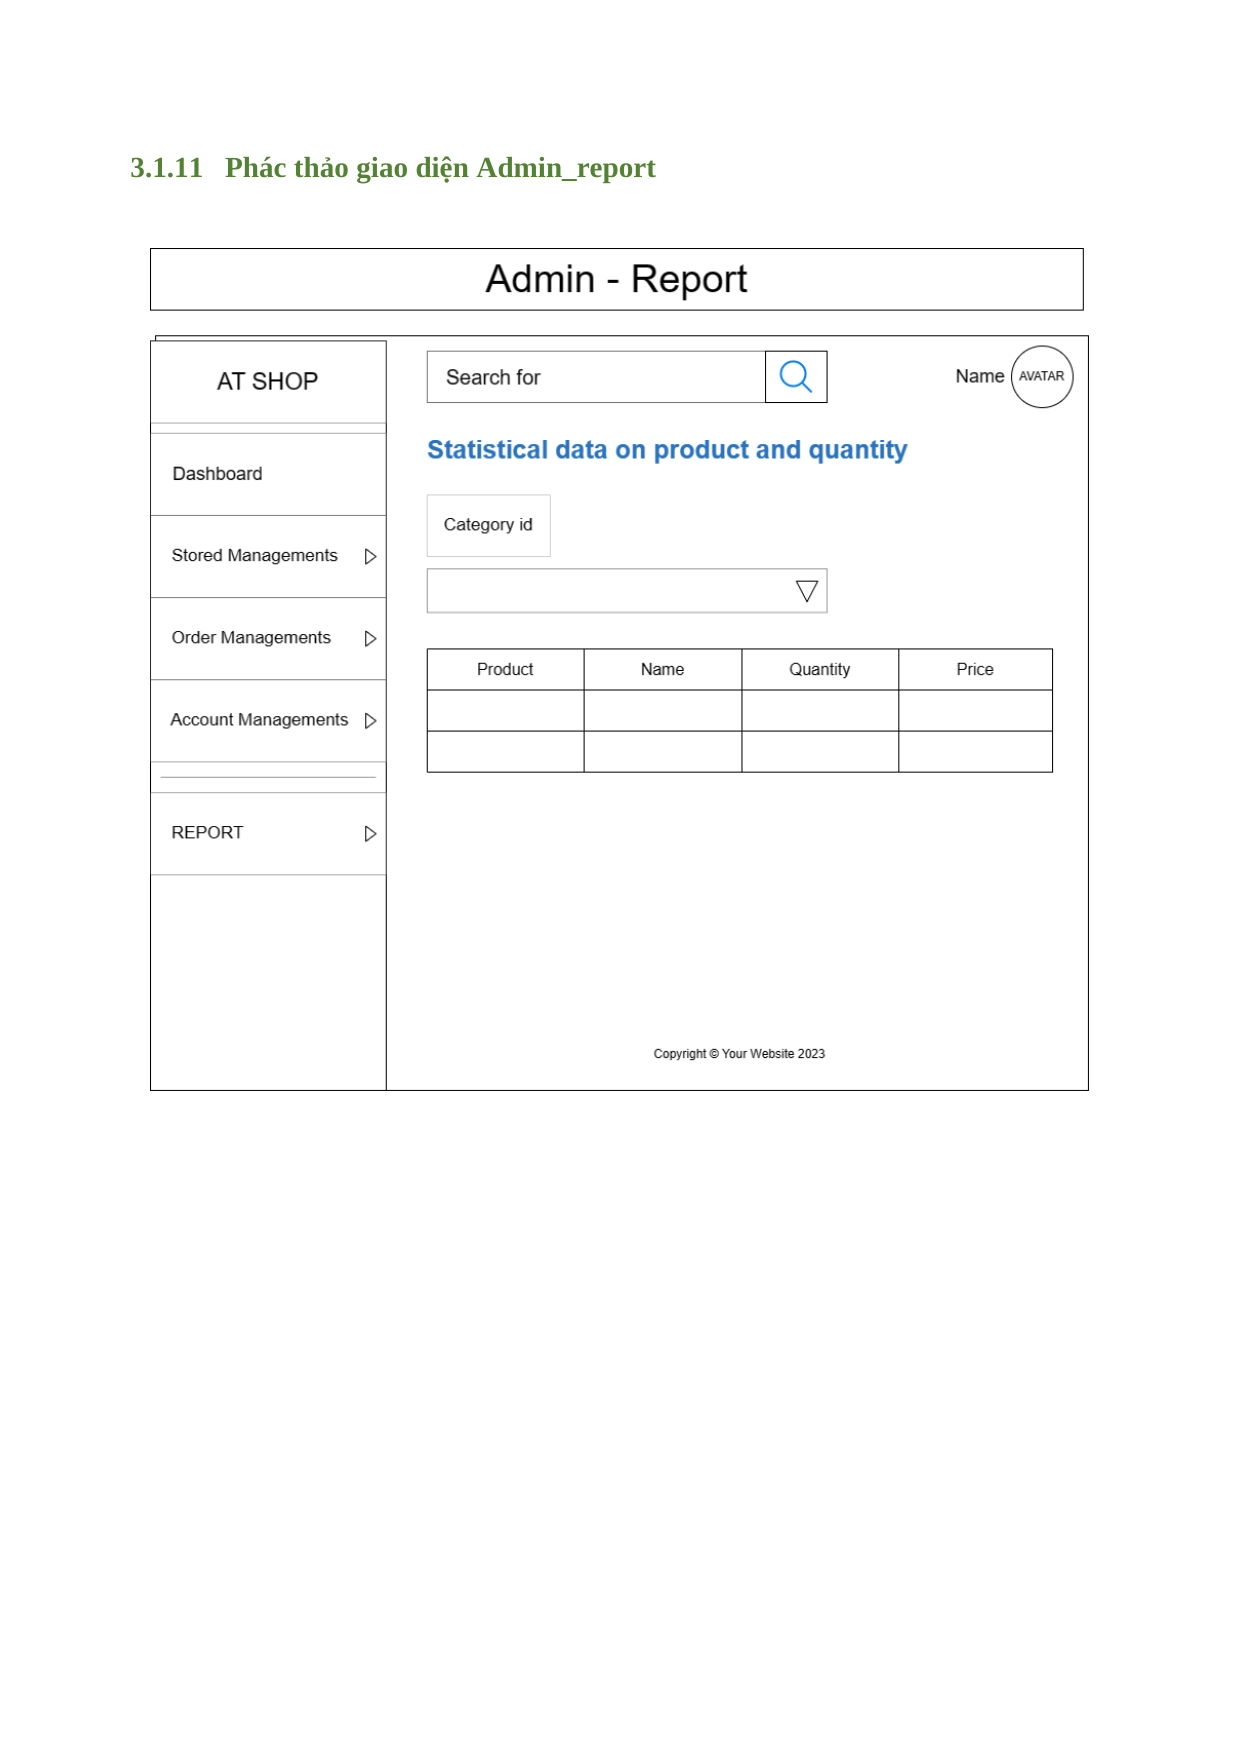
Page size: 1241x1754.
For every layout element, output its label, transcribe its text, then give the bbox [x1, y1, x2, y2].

picture [150, 248, 1090, 1092]
subtitle Phác thảo giao diện Admin_report [130, 150, 1090, 183]
